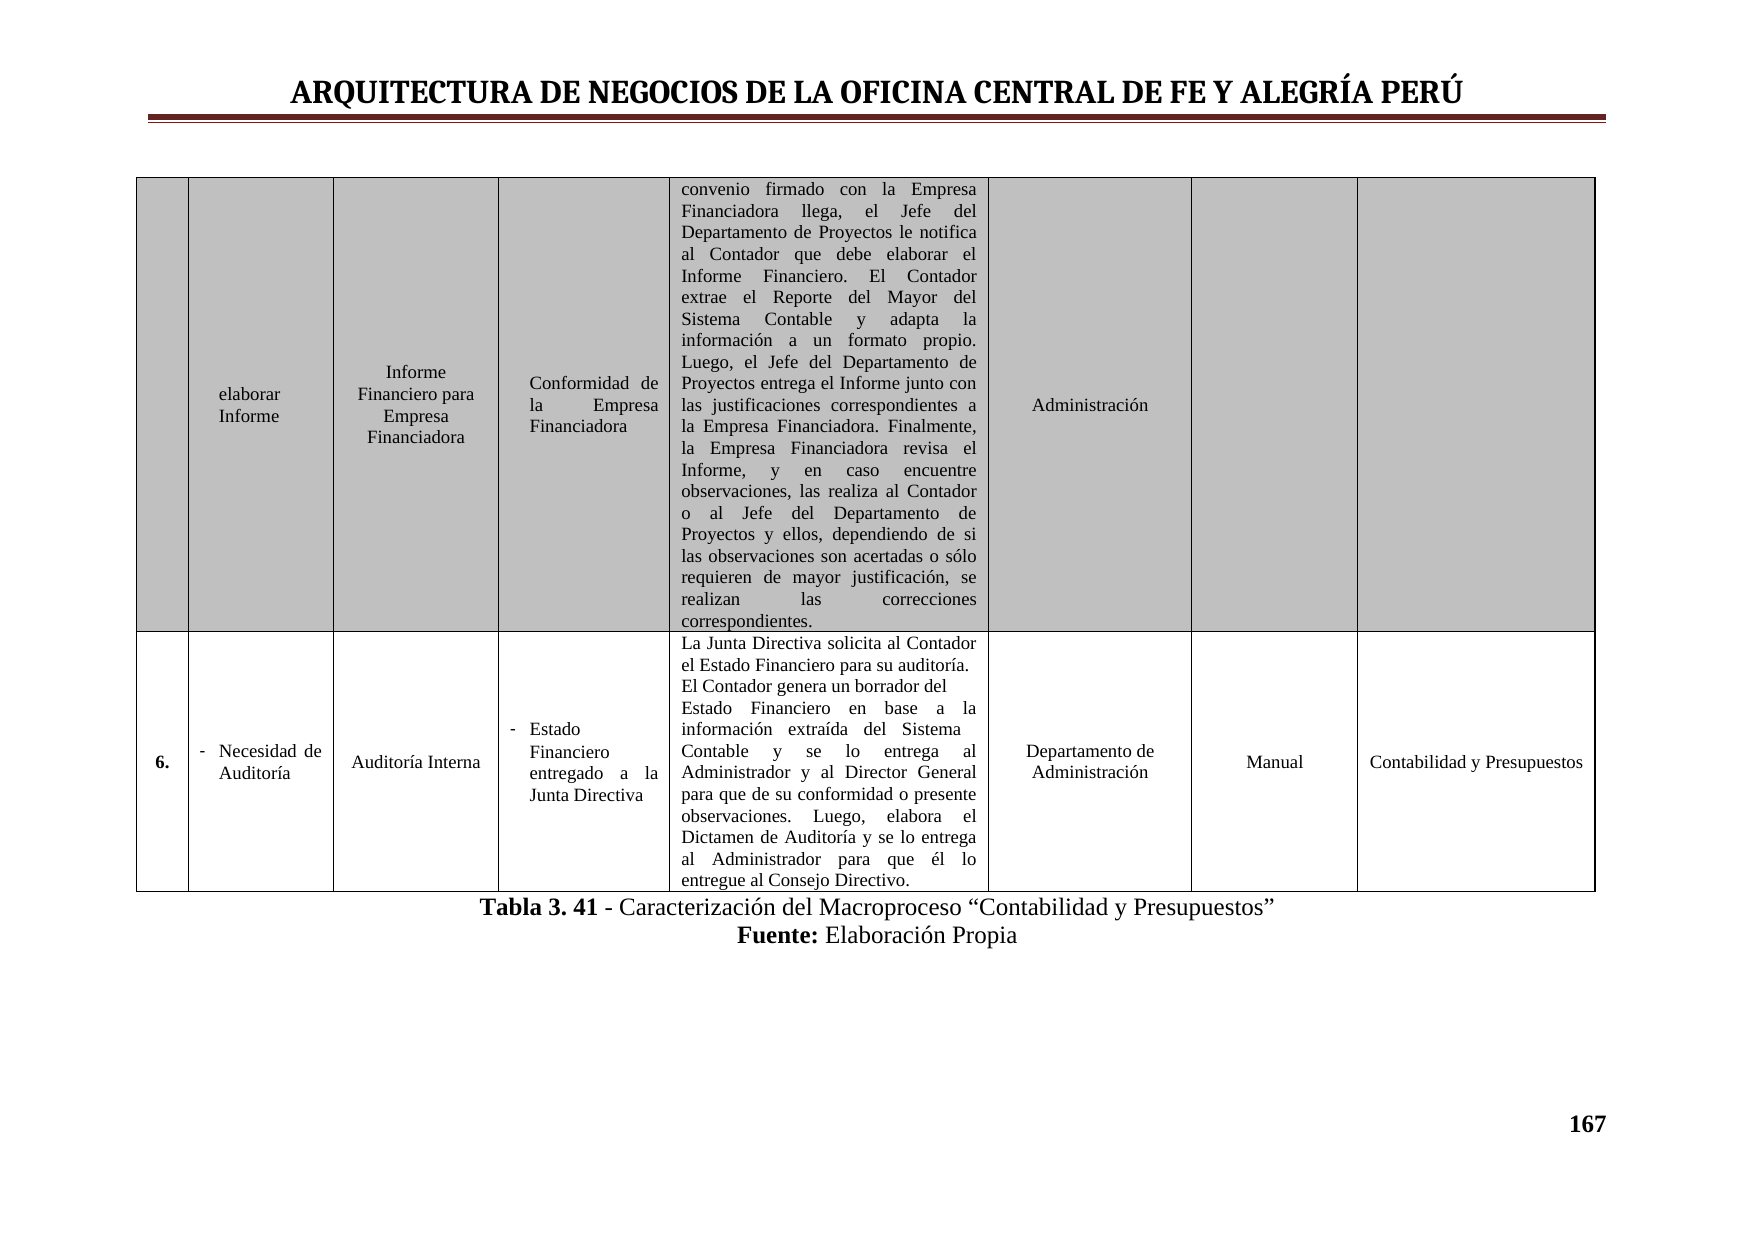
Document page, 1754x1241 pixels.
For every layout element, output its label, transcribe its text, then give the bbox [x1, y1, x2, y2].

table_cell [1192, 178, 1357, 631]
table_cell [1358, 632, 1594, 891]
text Fuente: Elaboración Propia [148, 921, 1606, 949]
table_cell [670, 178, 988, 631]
text Tabla 3. 41 - Caracterización del Macroproceso “Contabilidad y Presupuestos” [148, 892, 1606, 921]
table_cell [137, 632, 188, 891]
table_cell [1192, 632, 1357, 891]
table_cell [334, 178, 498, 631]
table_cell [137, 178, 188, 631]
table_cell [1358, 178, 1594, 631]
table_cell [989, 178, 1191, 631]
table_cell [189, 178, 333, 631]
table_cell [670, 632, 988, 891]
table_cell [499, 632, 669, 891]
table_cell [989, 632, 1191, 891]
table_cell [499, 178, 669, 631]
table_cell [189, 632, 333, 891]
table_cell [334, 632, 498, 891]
